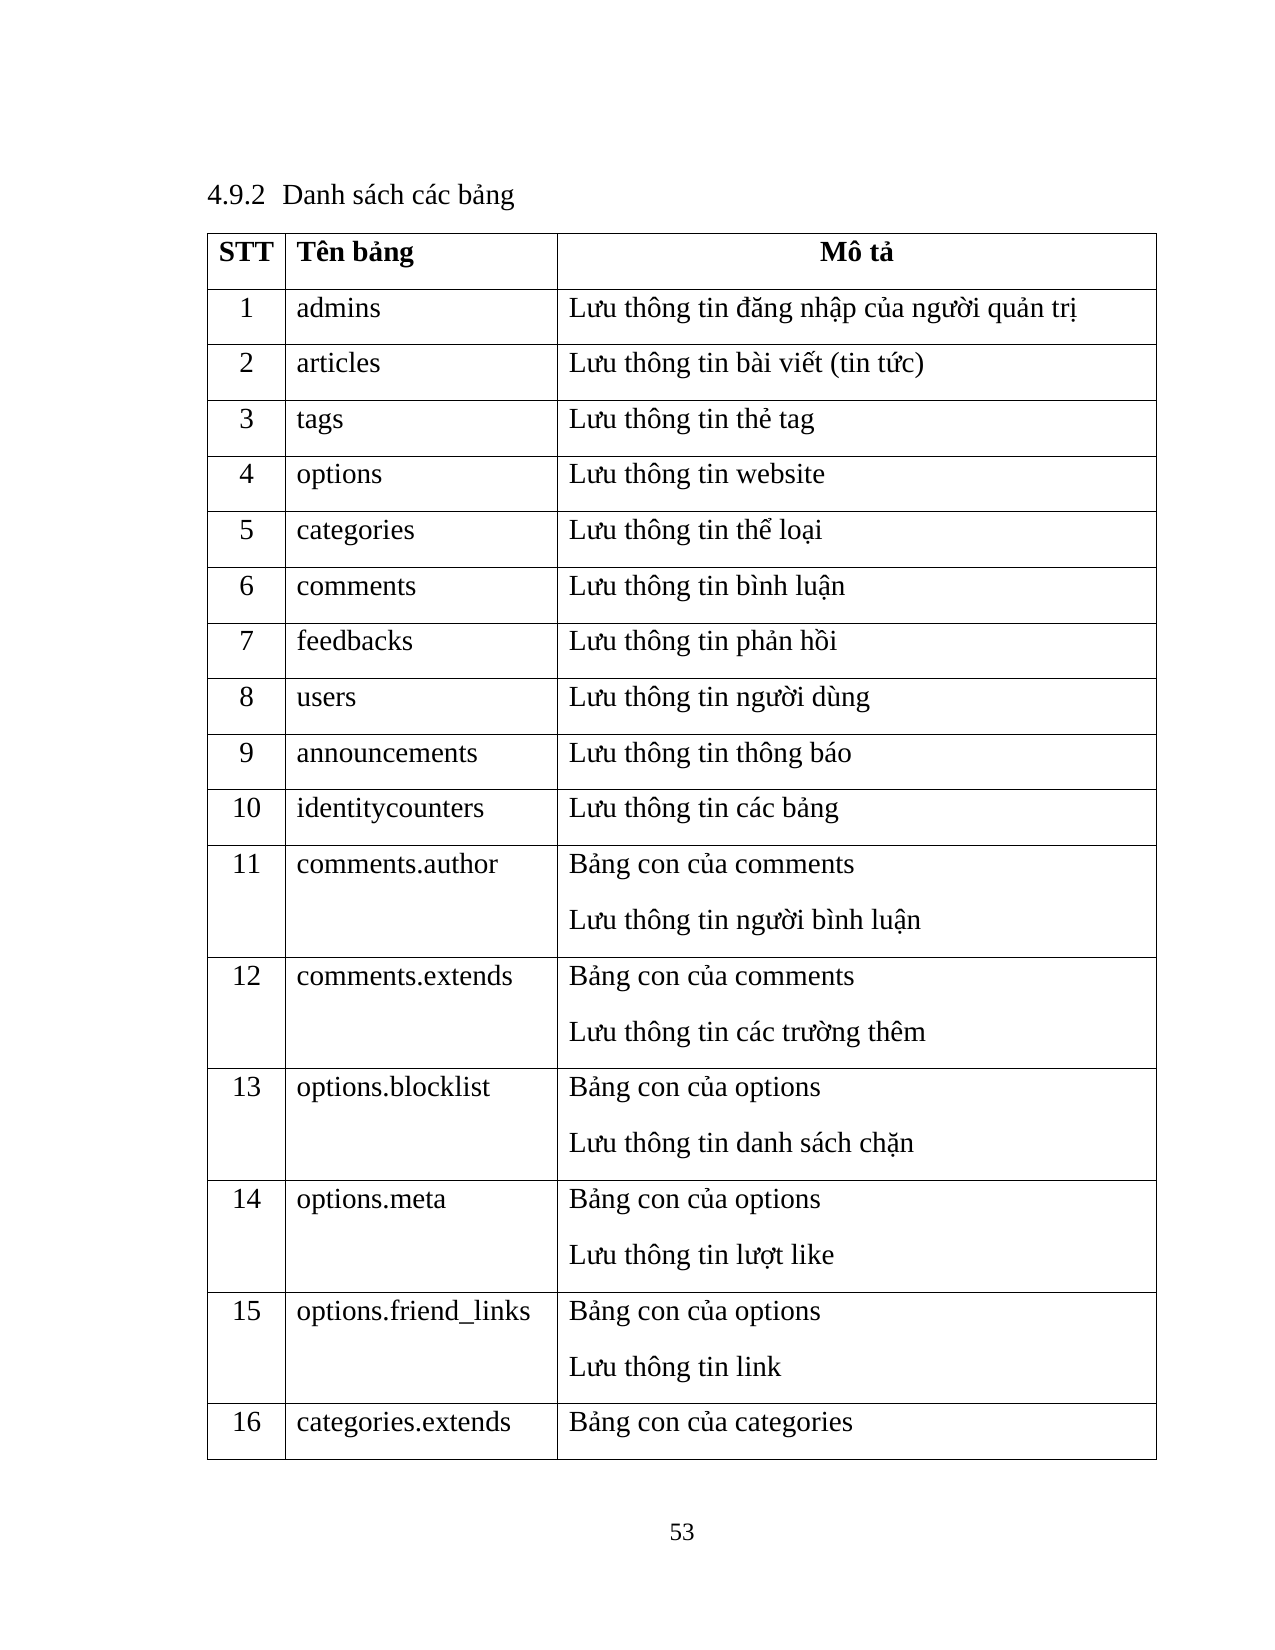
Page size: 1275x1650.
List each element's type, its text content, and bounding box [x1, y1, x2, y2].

table_cell Lưu thông tin người dùng [558, 679, 1156, 734]
table_cell 1 [208, 290, 285, 344]
table_cell feedbacks [286, 624, 557, 678]
table_cell articles [286, 345, 557, 400]
table_cell 2 [208, 345, 285, 400]
table_cell admins [286, 290, 557, 344]
table_cell Lưu thông tin thẻ tag [558, 401, 1156, 456]
table_cell comments.extends [286, 958, 557, 1068]
table_cell tags [286, 401, 557, 456]
table_cell Bảng con của comments Lưu thông tin các trường thêm [558, 958, 1156, 1068]
table_cell options.meta [286, 1181, 557, 1292]
table_cell 15 [208, 1293, 285, 1403]
table_cell Lưu thông tin thông báo [558, 735, 1156, 789]
table_cell Lưu thông tin bình luận [558, 568, 1156, 622]
table_cell 13 [208, 1069, 285, 1180]
table_cell comments [286, 568, 557, 622]
table_cell Lưu thông tin website [558, 457, 1156, 511]
table_cell Bảng con của options Lưu thông tin link [558, 1293, 1156, 1403]
table_cell 7 [208, 624, 285, 678]
table_cell Bảng con của options Lưu thông tin lượt like [558, 1181, 1156, 1292]
table_cell options.friend_links [286, 1293, 557, 1403]
table_cell categories.extends [286, 1404, 557, 1459]
table_cell 6 [208, 568, 285, 622]
table_header Tên bảng [286, 234, 557, 289]
table_cell 10 [208, 790, 285, 845]
table_cell 8 [208, 679, 285, 734]
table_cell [558, 1404, 1156, 1459]
table_cell Lưu thông tin đăng nhập của người quản trị [558, 290, 1156, 344]
table_cell options.blocklist [286, 1069, 557, 1180]
table_cell 9 [208, 735, 285, 789]
list Danh sách các bảng [207, 177, 1156, 211]
table_cell 4 [208, 457, 285, 511]
table_cell Lưu thông tin thể loại [558, 512, 1156, 567]
table_cell 14 [208, 1181, 285, 1292]
table_header STT [208, 234, 285, 289]
table_cell 12 [208, 958, 285, 1068]
table_cell 5 [208, 512, 285, 567]
table_cell Bảng con của comments Lưu thông tin người bình luận [558, 846, 1156, 957]
table_cell 3 [208, 401, 285, 456]
table_cell comments.author [286, 846, 557, 957]
table_cell users [286, 679, 557, 734]
table_cell categories [286, 512, 557, 567]
table_cell Lưu thông tin phản hồi [558, 624, 1156, 678]
table_cell Lưu thông tin các bảng [558, 790, 1156, 845]
table_cell Bảng con của options Lưu thông tin danh sách chặn [558, 1069, 1156, 1180]
table_cell identitycounters [286, 790, 557, 845]
table_cell options [286, 457, 557, 511]
table_header Mô tả [558, 234, 1156, 289]
table_cell 16 [208, 1404, 285, 1459]
table_cell announcements [286, 735, 557, 789]
table_cell 11 [208, 846, 285, 957]
table_cell Lưu thông tin bài viết (tin tức) [558, 345, 1156, 400]
